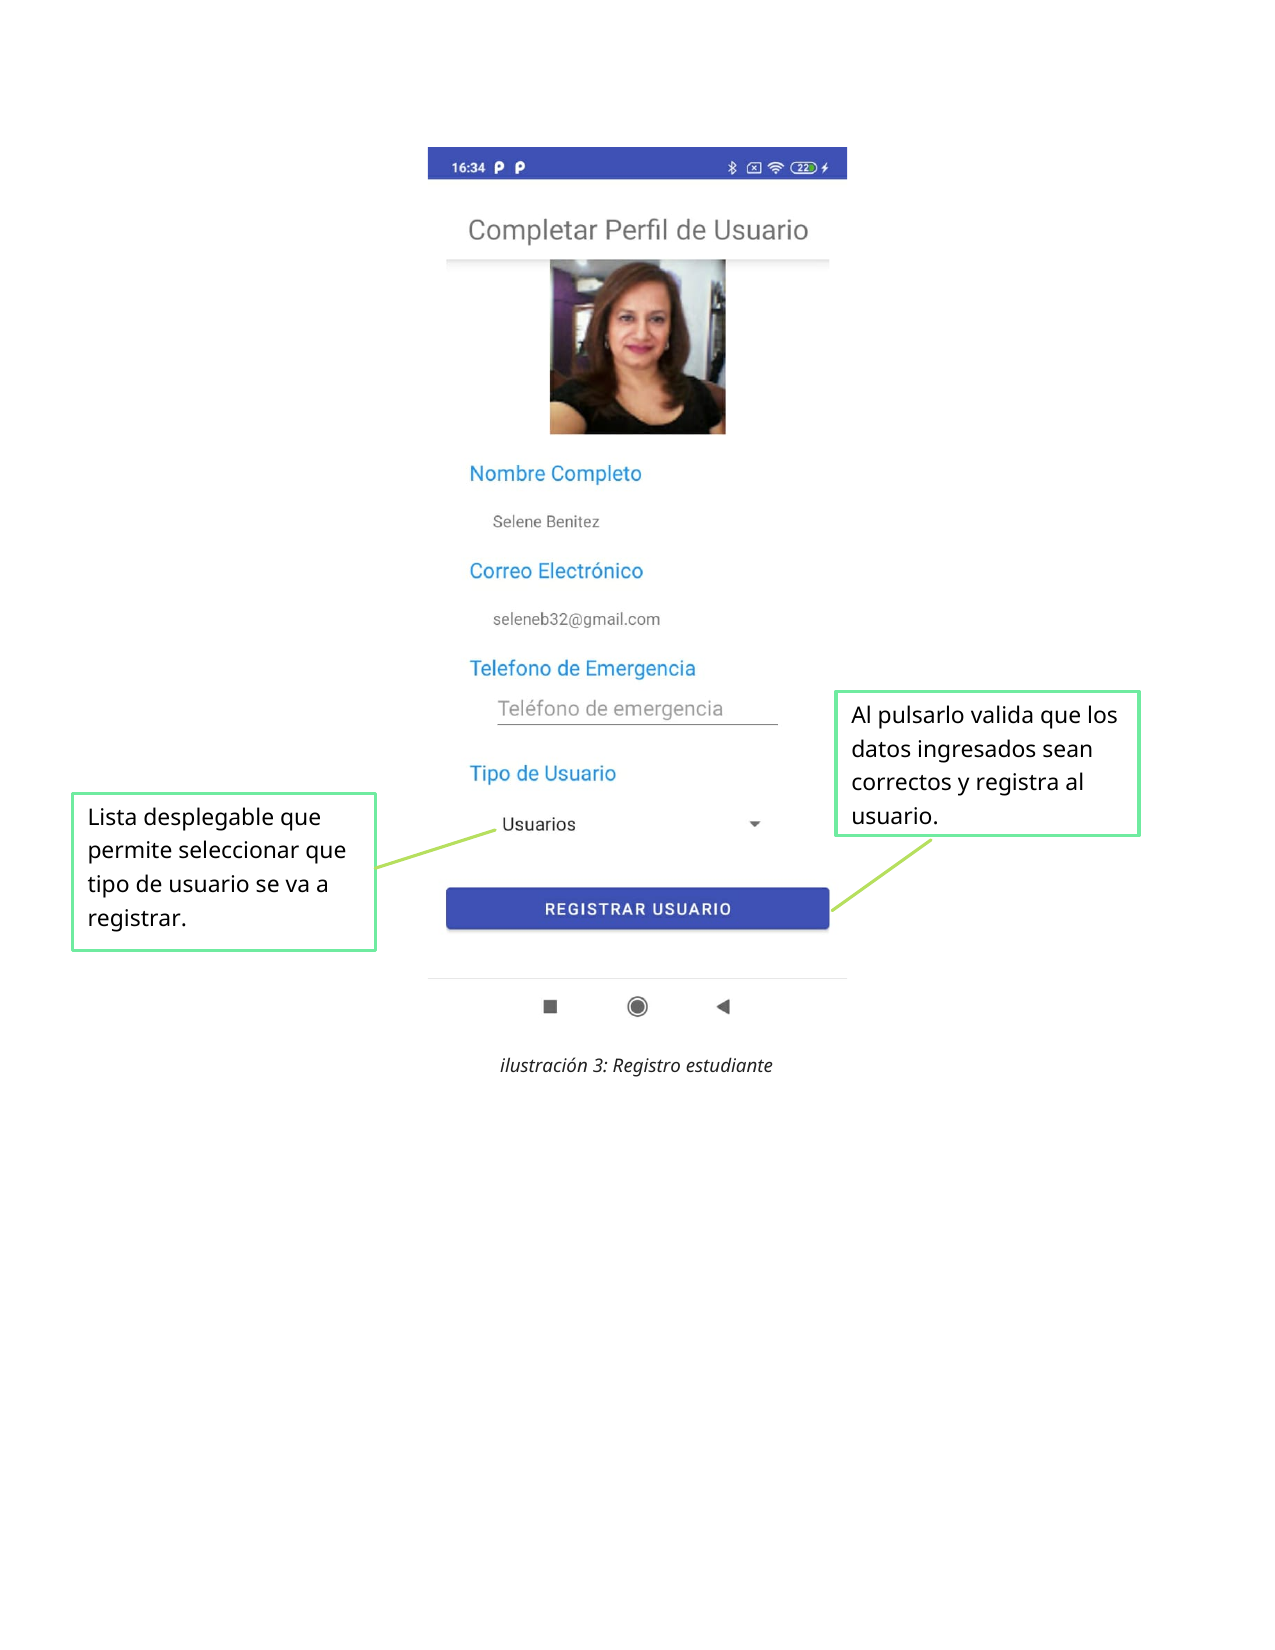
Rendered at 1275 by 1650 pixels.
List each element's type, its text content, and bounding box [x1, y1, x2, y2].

picture [427, 147, 848, 1034]
text ilustración 3: Registro estudiante [177, 1053, 1098, 1078]
